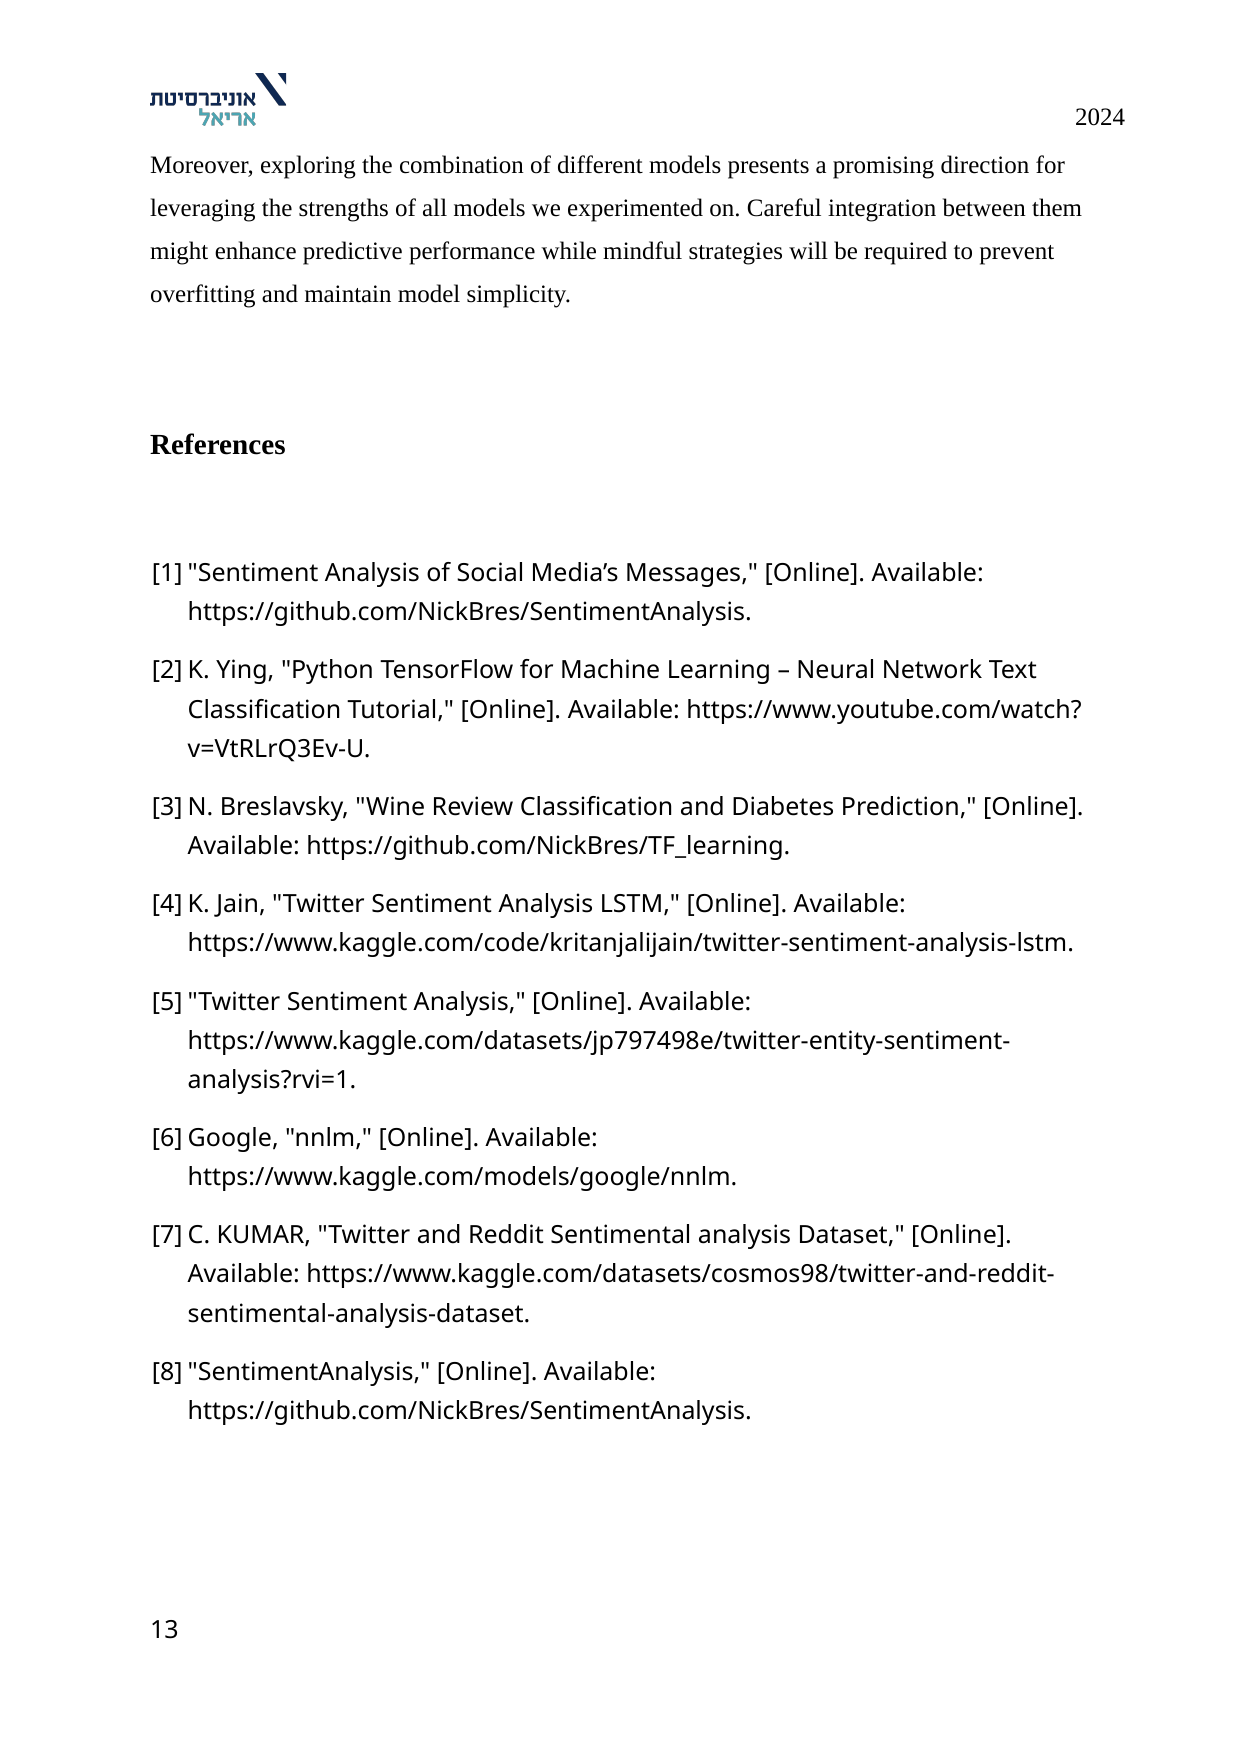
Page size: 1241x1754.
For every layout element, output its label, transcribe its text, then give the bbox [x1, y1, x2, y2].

text Moreover, exploring the combination of different models presents a promising direction for leveraging the strengths of all models we experimented on. Careful integration between them might enhance predictive performance while mindful strategies will be required to prevent overfitting and maintain model simplicity. [150, 150, 1090, 308]
picture [150, 73, 287, 126]
